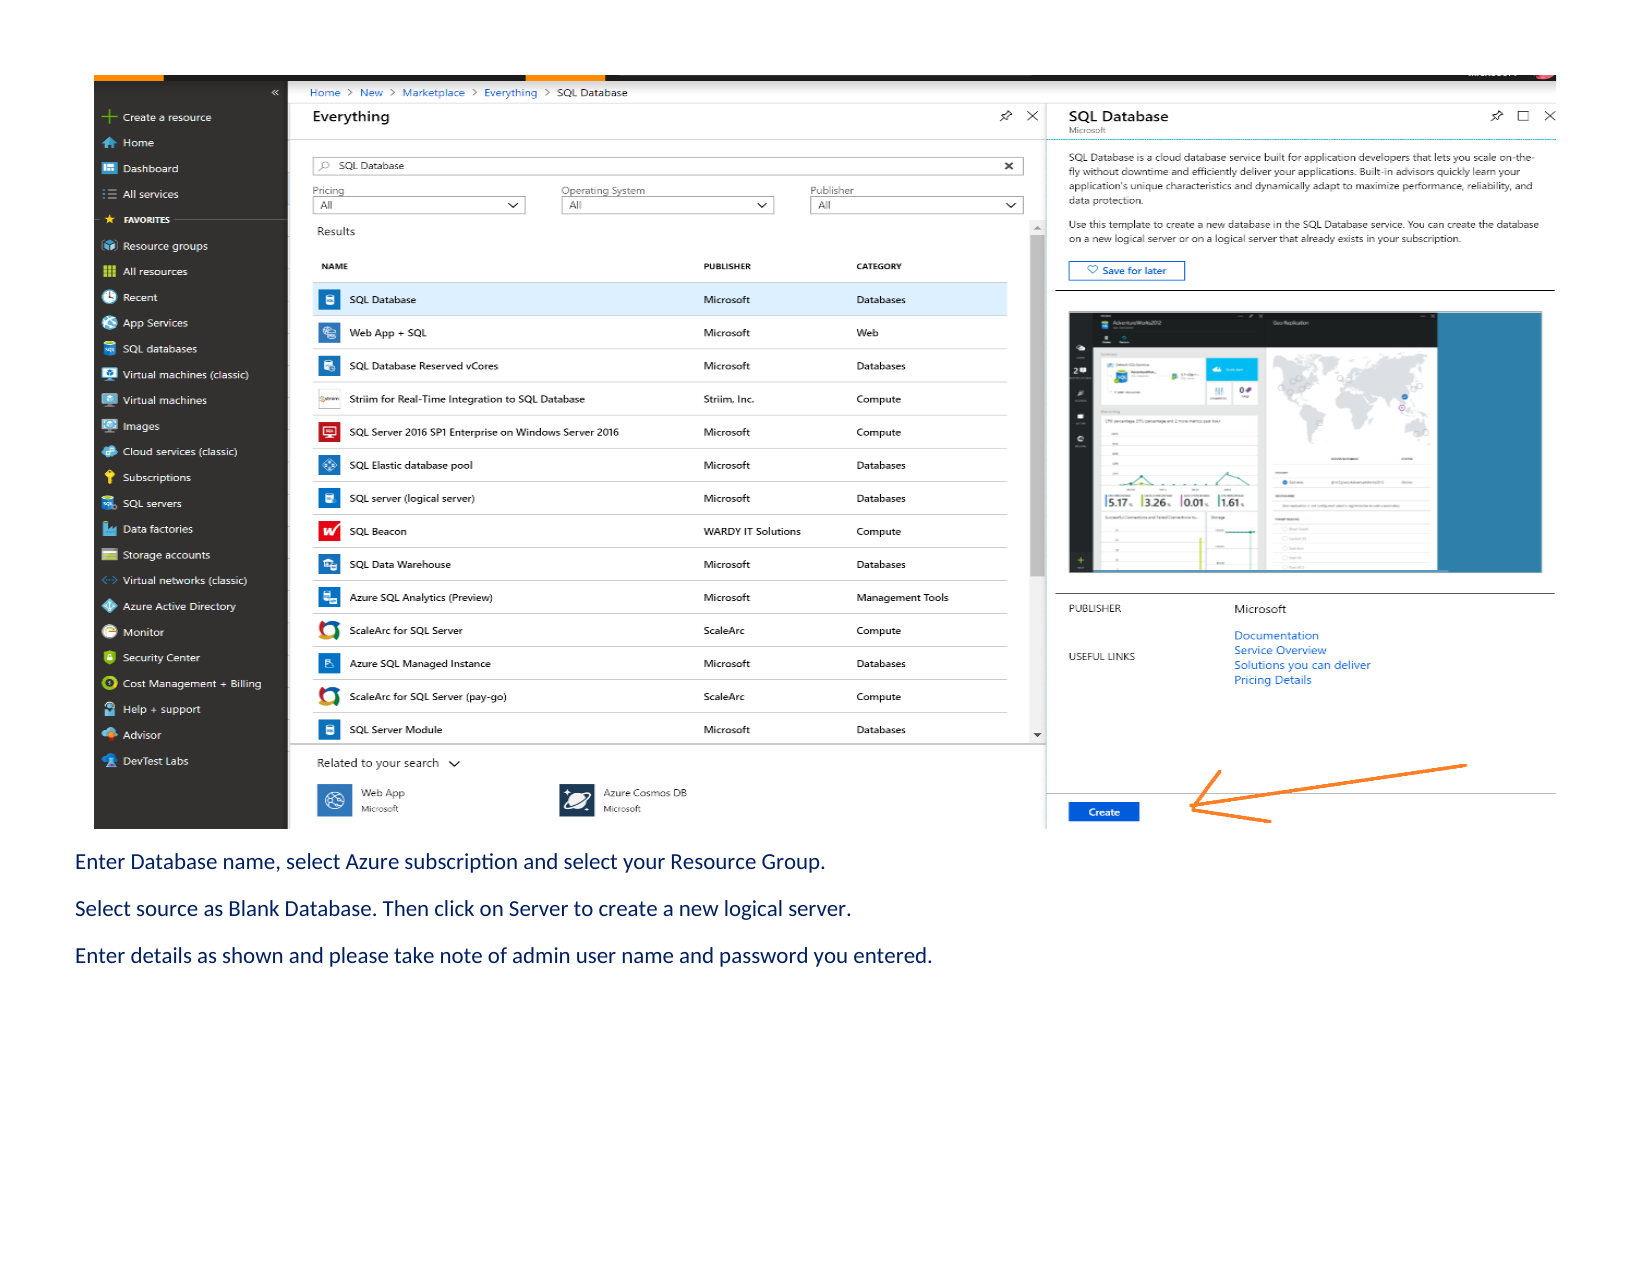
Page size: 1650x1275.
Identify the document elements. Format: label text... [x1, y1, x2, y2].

text Enter details as shown and please take note of admin user name and password you entered. [75, 941, 1575, 969]
text Enter Database name, select Azure subscription and select your Resource Group. [75, 847, 1575, 875]
text Select source as Blank Database. Then click on Server to create a new logical server. [75, 894, 1575, 922]
picture [94, 75, 1557, 829]
